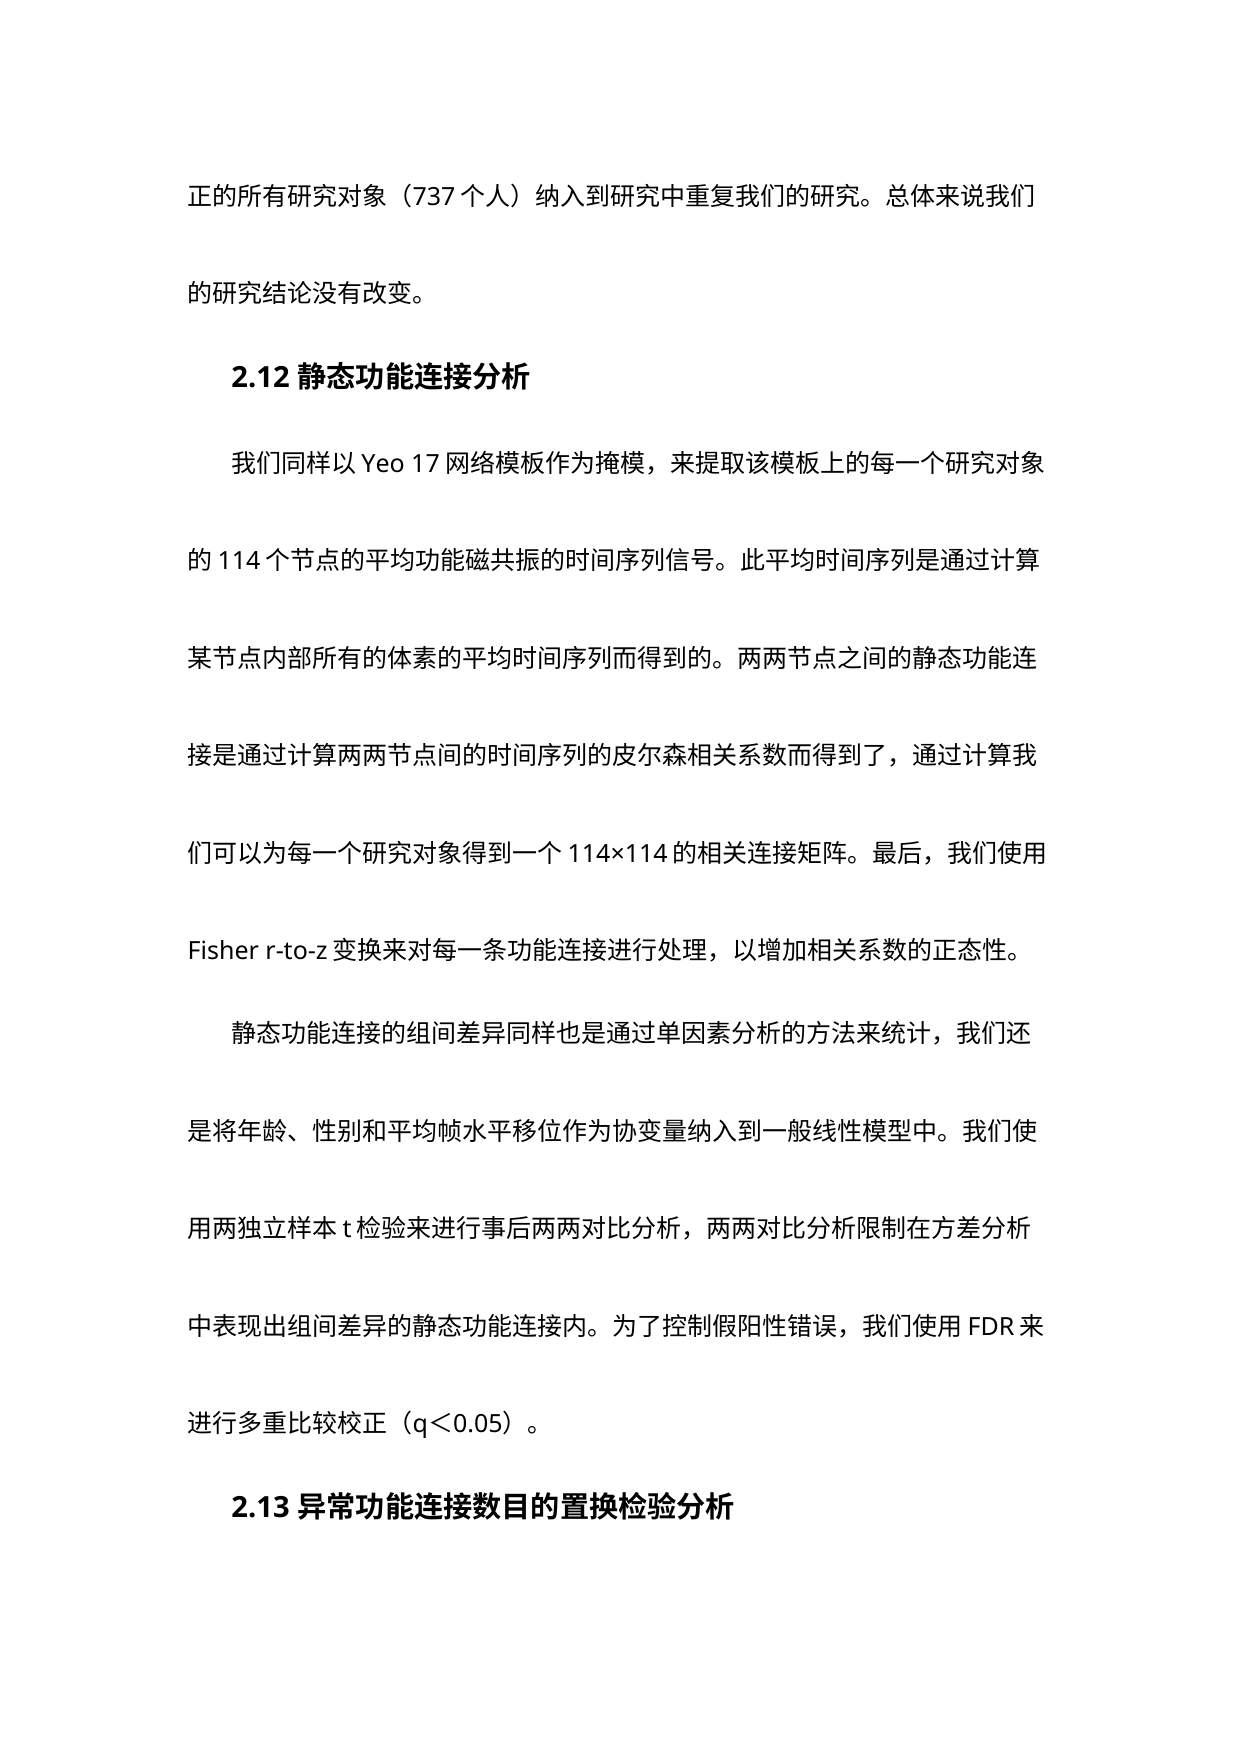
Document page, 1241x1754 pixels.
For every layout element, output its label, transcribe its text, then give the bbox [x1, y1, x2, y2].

text 静态功能连接的组间差异同样也是通过单因素分析的方法来统计，我们还是将年龄、性别和平均帧水平移位作为协变量纳入到一般线性模型中。我们使用两独立样本t检验来进行事后两两对比分析，两两对比分析限制在方差分析中表现出组间差异的静态功能连接内。为了控制假阳性错误，我们使用FDR来进行多重比较校正（q＜0.05）。 [187, 999, 1053, 1454]
text 2.13 异常功能连接数目的置换检验分析 [187, 1472, 1053, 1537]
text 我们同样以Yeo 17网络模板作为掩模，来提取该模板上的每一个研究对象的114个节点的平均功能磁共振的时间序列信号。此平均时间序列是通过计算某节点内部所有的体素的平均时间序列而得到的。两两节点之间的静态功能连接是通过计算两两节点间的时间序列的皮尔森相关系数而得到了，通过计算我们可以为每一个研究对象得到一个114×114的相关连接矩阵。最后，我们使用Fisher r-to-z变换来对每一条功能连接进行处理，以增加相关系数的正态性。 [187, 429, 1053, 981]
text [187, 162, 1053, 324]
text 2.12 静态功能连接分析 [187, 343, 1053, 408]
